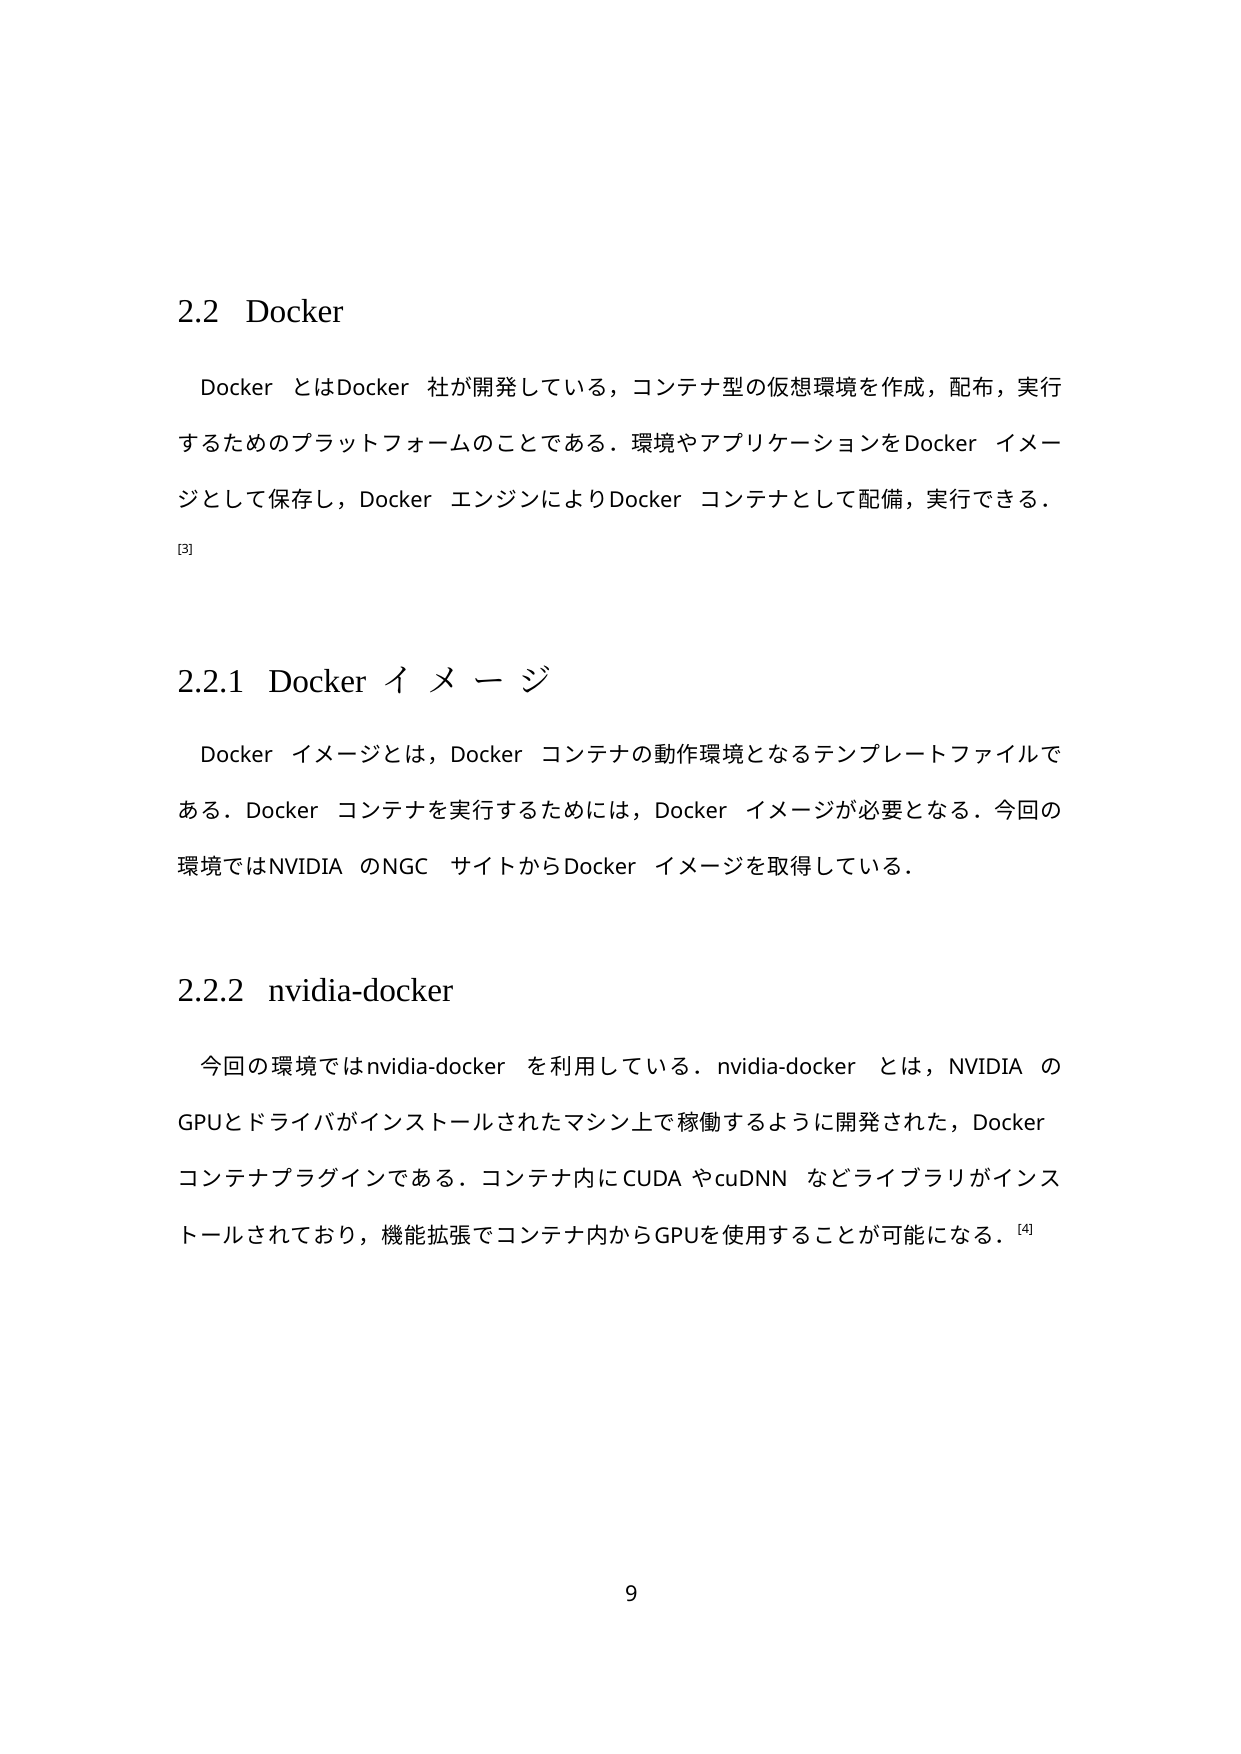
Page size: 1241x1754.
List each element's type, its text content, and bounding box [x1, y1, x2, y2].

text Dockerイメージとは，Dockerコンテナの動作環境となるテンプレートファイルである．Dockerコンテナを実行するためには，Dockerイメージが必要となる．今回の環境ではNVIDIAのNGCサイトからDockerイメージを取得している． [177, 734, 1063, 884]
subtitle Dockerイメージ [133, 640, 1063, 715]
subtitle Docker [177, 273, 1063, 348]
text DockerとはDocker社が開発している，コンテナ型の仮想環境を作成，配布，実行するためのプラットフォームのことである．環境やアプリケーションをDockerイメージとして保存し，DockerエンジンによりDockerコンテナとして配備，実行できる．[3] [177, 367, 1063, 573]
text 今回の環境ではnvidia-dockerを利用している．nvidia-dockerとは，NVIDIAのGPUとドライバがインストールされたマシン上で稼働するように開発された，Dockerコンテナプラグインである．コンテナ内にCUDAやcuDNNなどライブラリがインストールされており，機能拡張でコンテナ内からGPUを使用することが可能になる．[4] [177, 1046, 1063, 1308]
subtitle nvidia-docker [133, 952, 1063, 1027]
